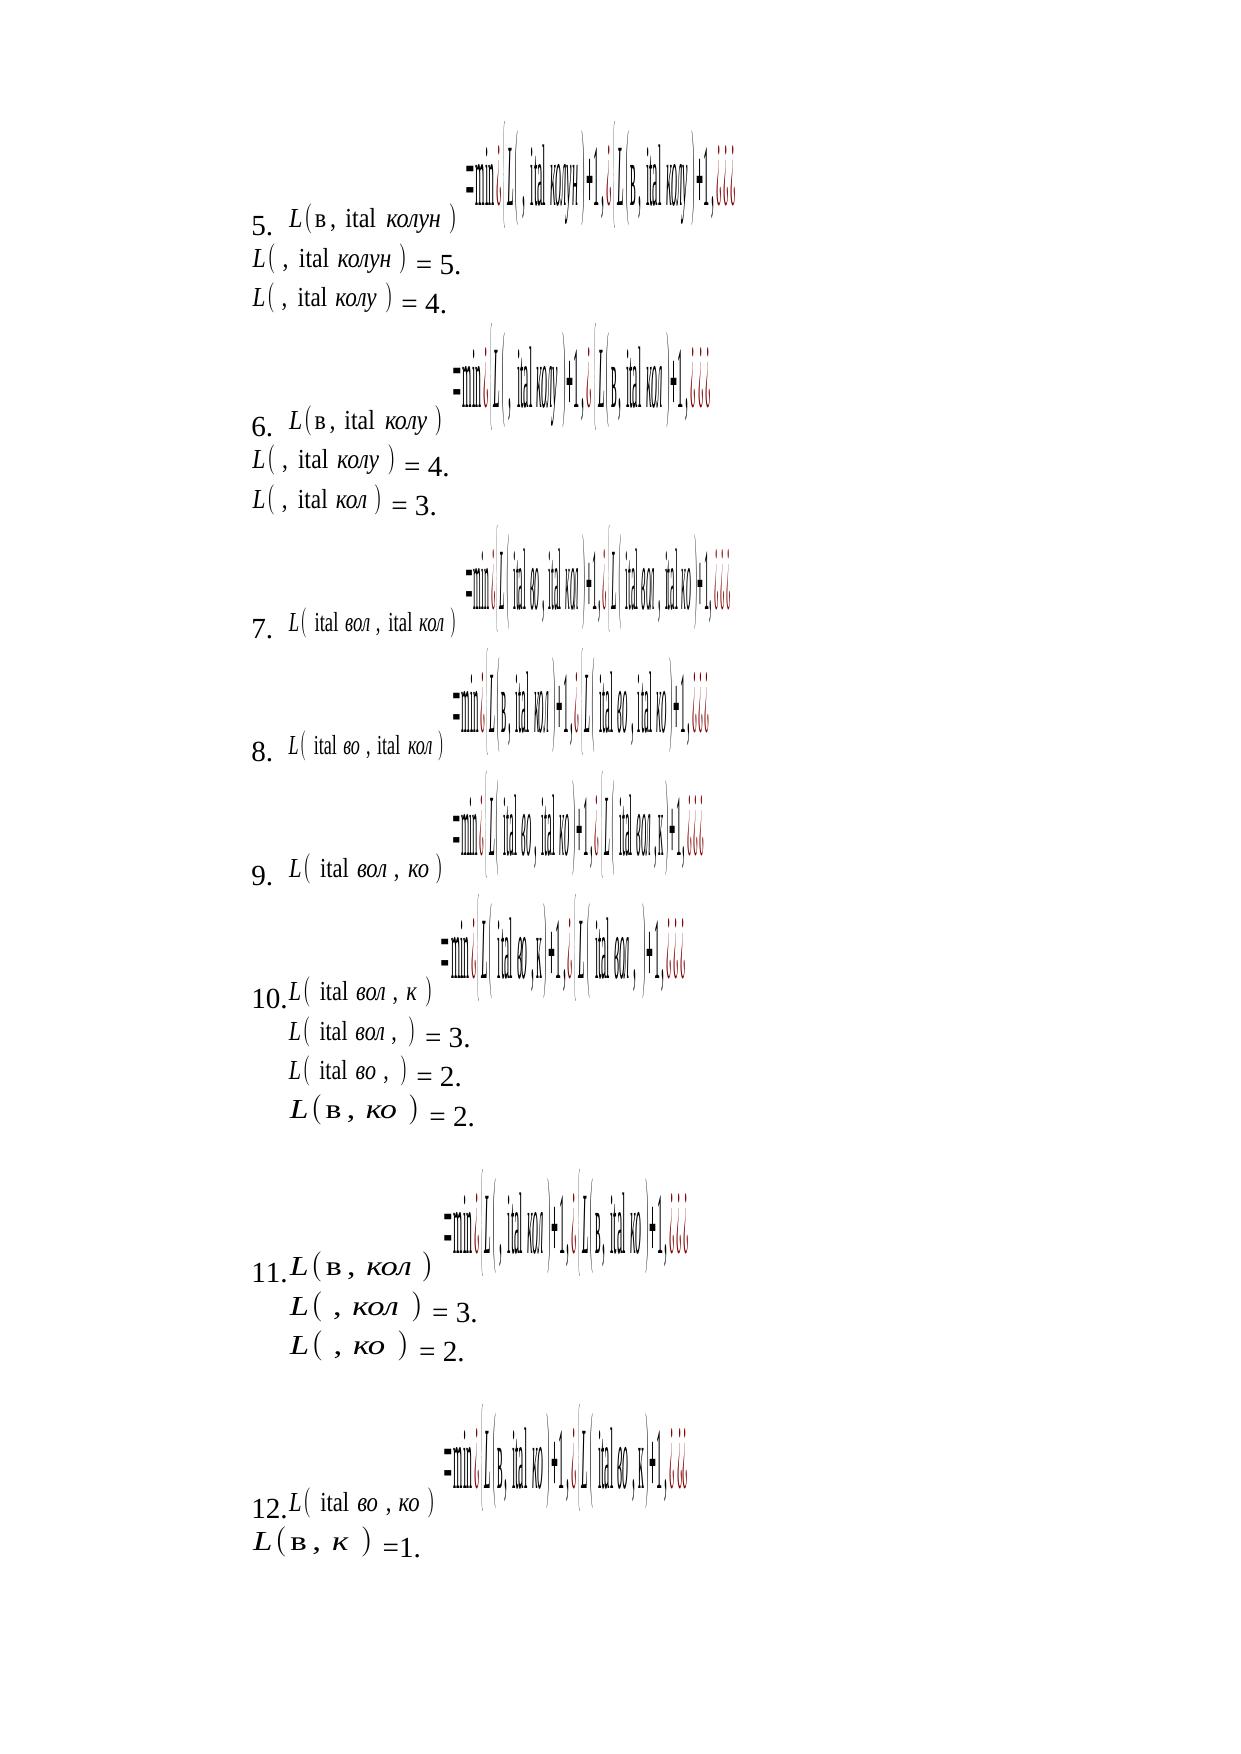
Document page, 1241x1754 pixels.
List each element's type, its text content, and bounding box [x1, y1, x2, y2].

text = 4. [177, 281, 1152, 320]
list = 2. [288, 1328, 1152, 1368]
list = 2. [288, 1093, 1152, 1132]
text = 4. [177, 443, 1152, 482]
text = 3. [177, 482, 1152, 522]
text =1. [177, 1524, 1152, 1564]
text = 5. [177, 241, 1152, 281]
list = 3. [288, 1014, 1152, 1054]
list = 2. [288, 1054, 1152, 1093]
list = 3. [288, 1289, 1152, 1328]
